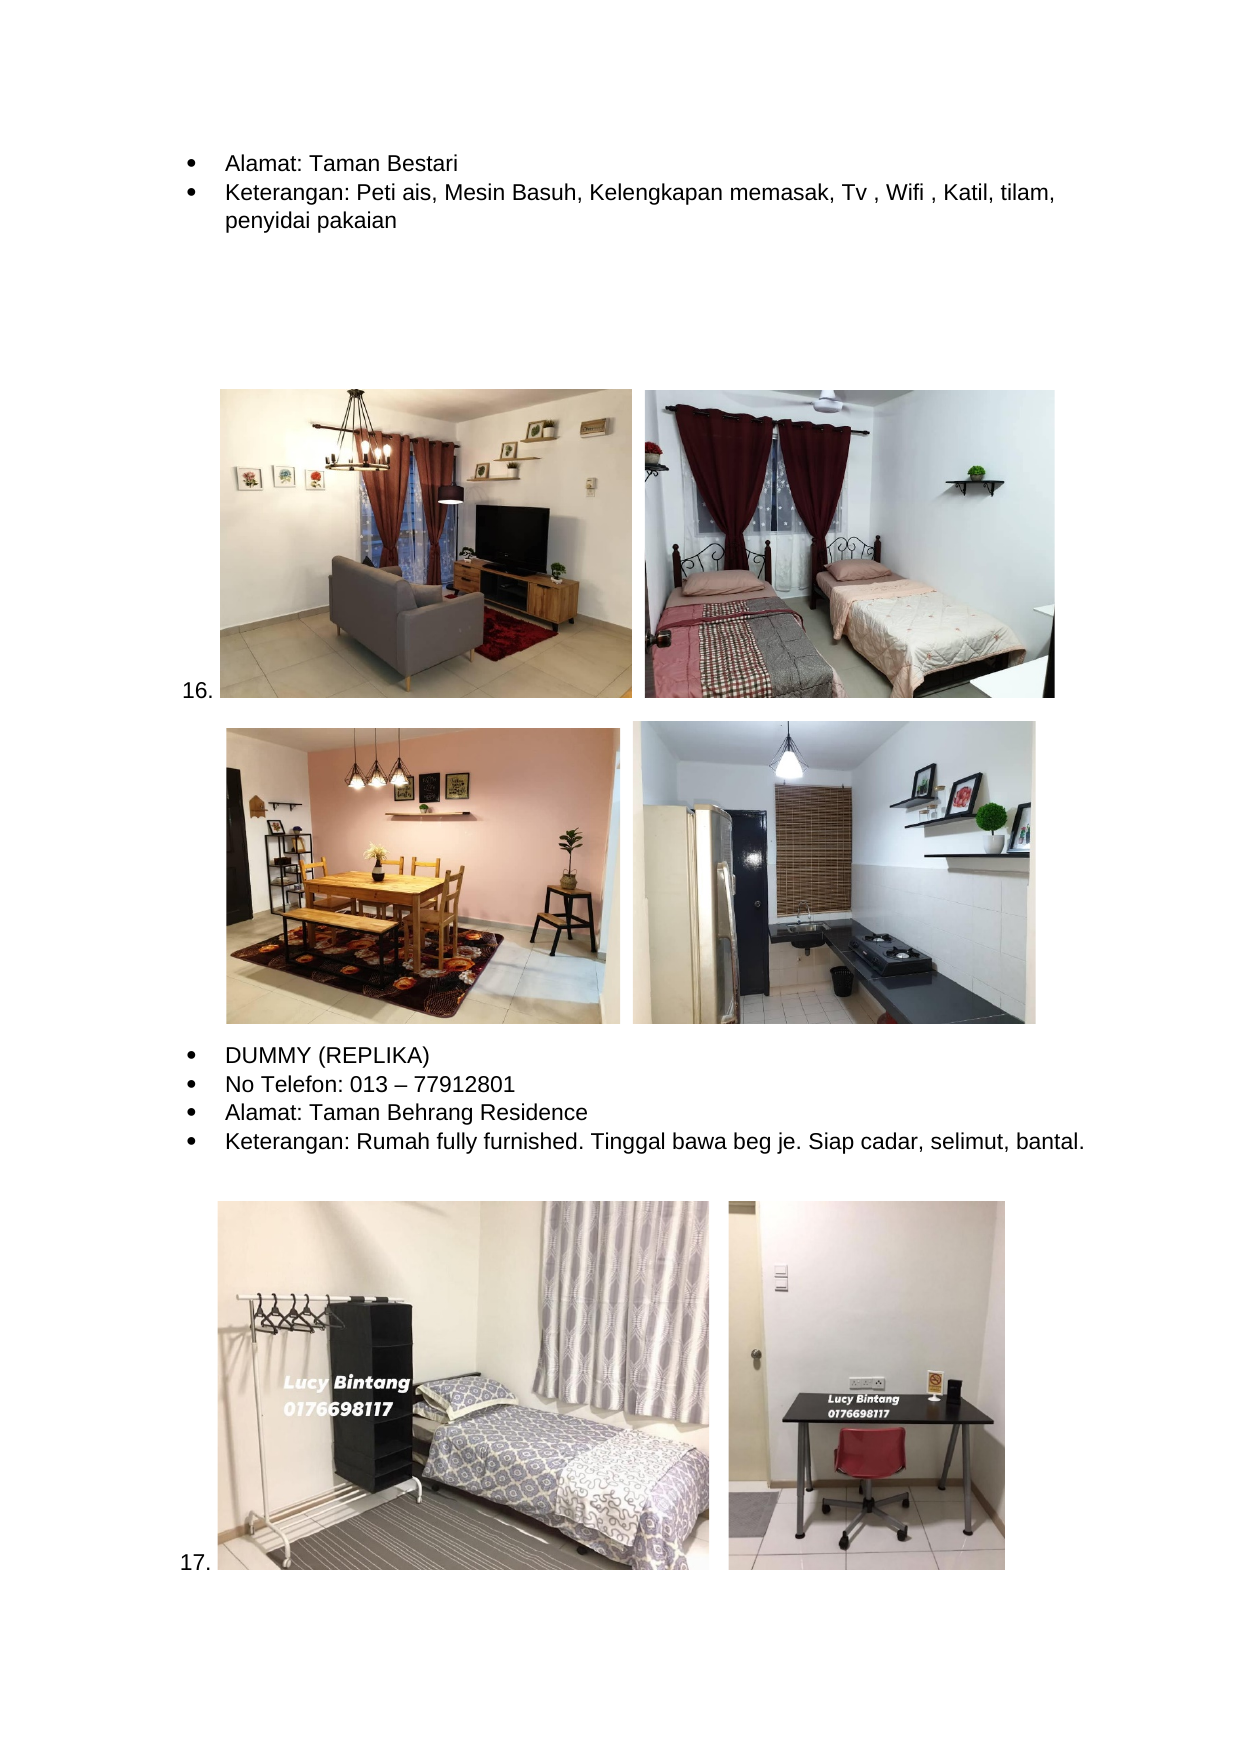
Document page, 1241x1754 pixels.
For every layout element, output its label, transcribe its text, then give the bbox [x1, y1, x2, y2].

picture [644, 390, 1055, 698]
picture [632, 721, 1036, 1024]
picture [728, 1201, 1005, 1570]
picture [220, 389, 632, 698]
list DUMMY (REPLIKA) [187, 1042, 1090, 1069]
list Keterangan: Peti ais, Mesin Basuh, Kelengkapan memasak, Tv , Wifi , Katil, tilam, penyidai pakaian [187, 178, 1090, 233]
list No Telefon: 013 – 77912801 [187, 1071, 1090, 1097]
list Keterangan: Rumah fully furnished. Tinggal bawa beg je. Siap cadar, selimut, bantal. [187, 1128, 1090, 1154]
picture [226, 728, 621, 1024]
list Alamat: Taman Bestari [187, 150, 1090, 176]
picture [217, 1201, 710, 1570]
list Alamat: Taman Behrang Residence [187, 1099, 1090, 1126]
